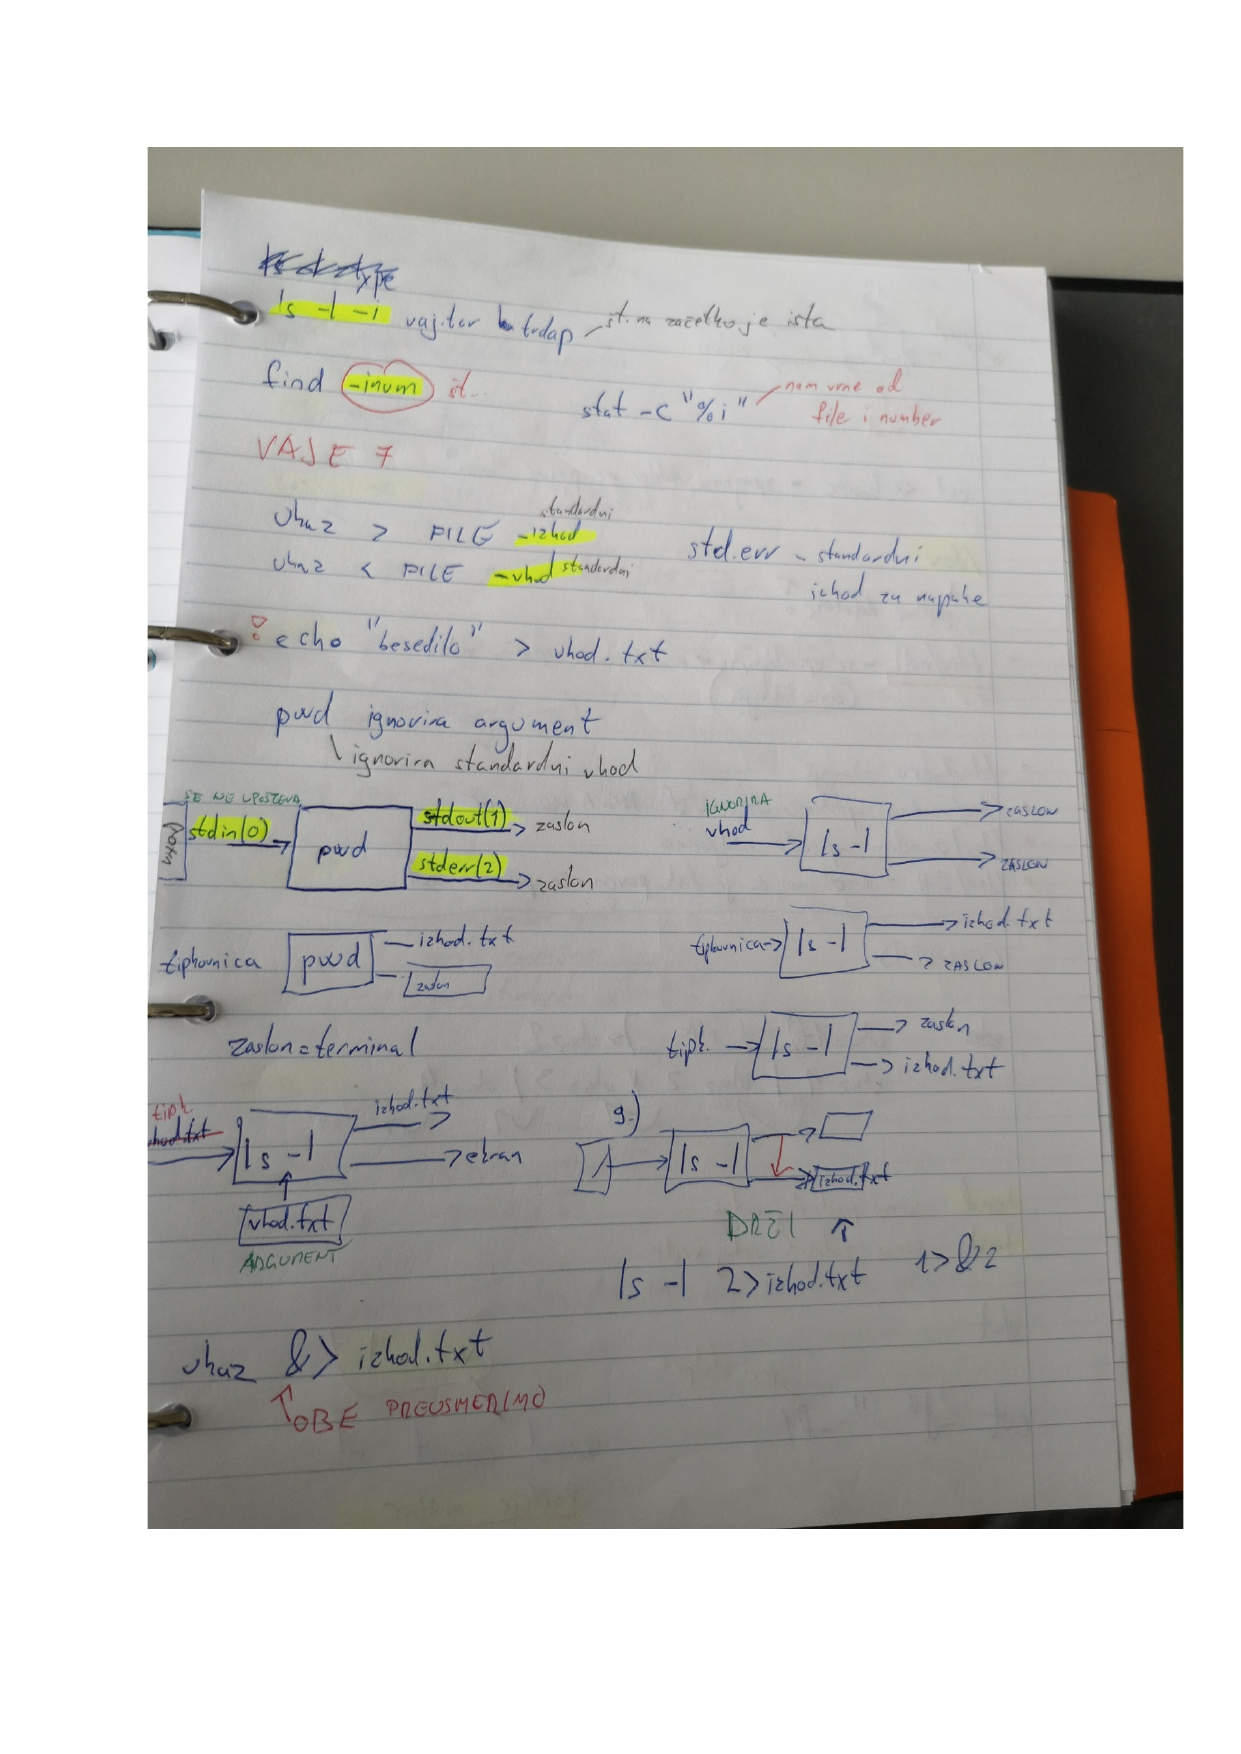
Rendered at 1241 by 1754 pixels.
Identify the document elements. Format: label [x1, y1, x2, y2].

picture [147, 147, 1184, 1529]
